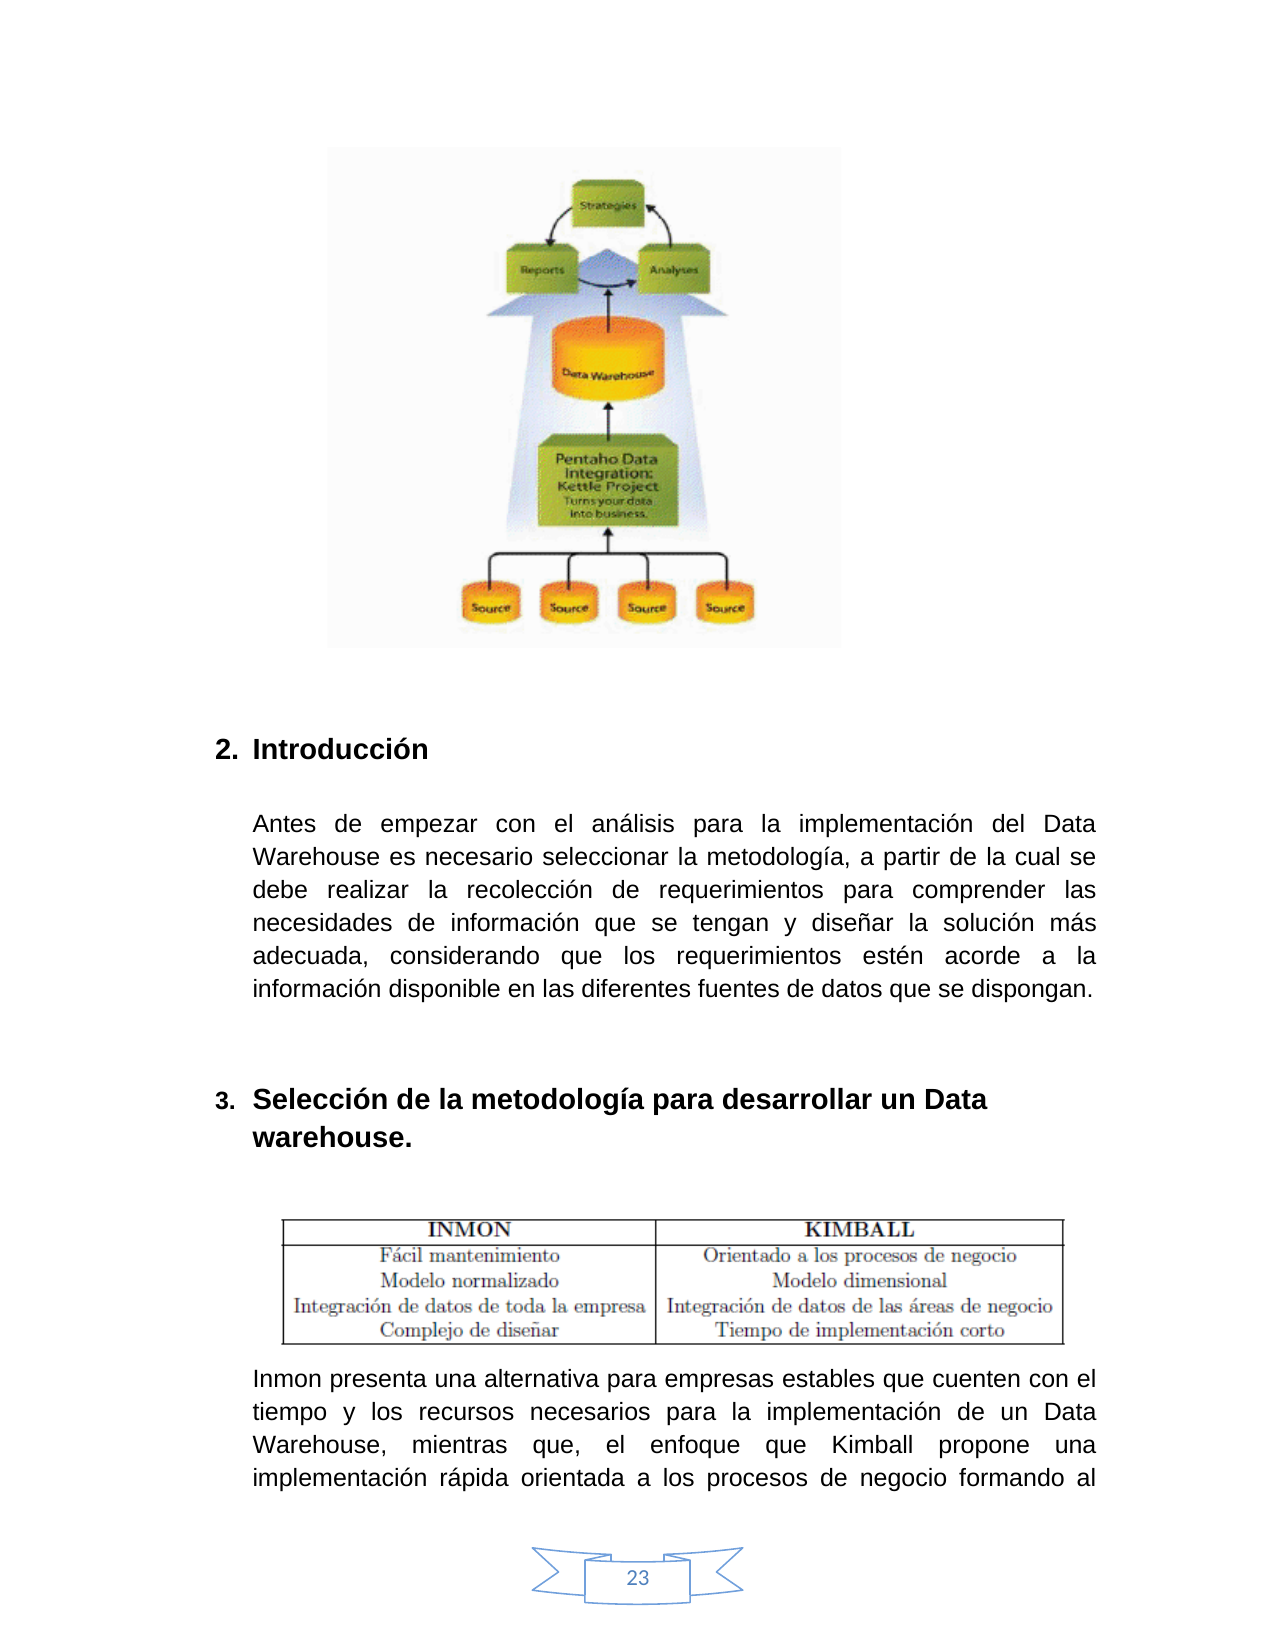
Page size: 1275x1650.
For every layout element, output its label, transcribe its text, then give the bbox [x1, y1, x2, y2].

subtitle Introducción [215, 732, 1098, 766]
picture [327, 147, 842, 648]
subtitle Selección de la metodología para desarrollar un Data warehouse. [215, 1082, 1098, 1154]
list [252, 1192, 1098, 1492]
list Antes de empezar con el análisis para la implementación del Data Warehouse es necesario seleccionar la metodología, a partir de la cual se debe realizar la recolección de requerimientos para comprender las necesidades de información que se tengan y diseñar la solución más adecuada, considerando que los requerimientos estén acorde a la información disponible en las diferentes fuentes de datos que se dispongan. [252, 809, 1098, 1003]
picture [252, 1192, 1081, 1360]
